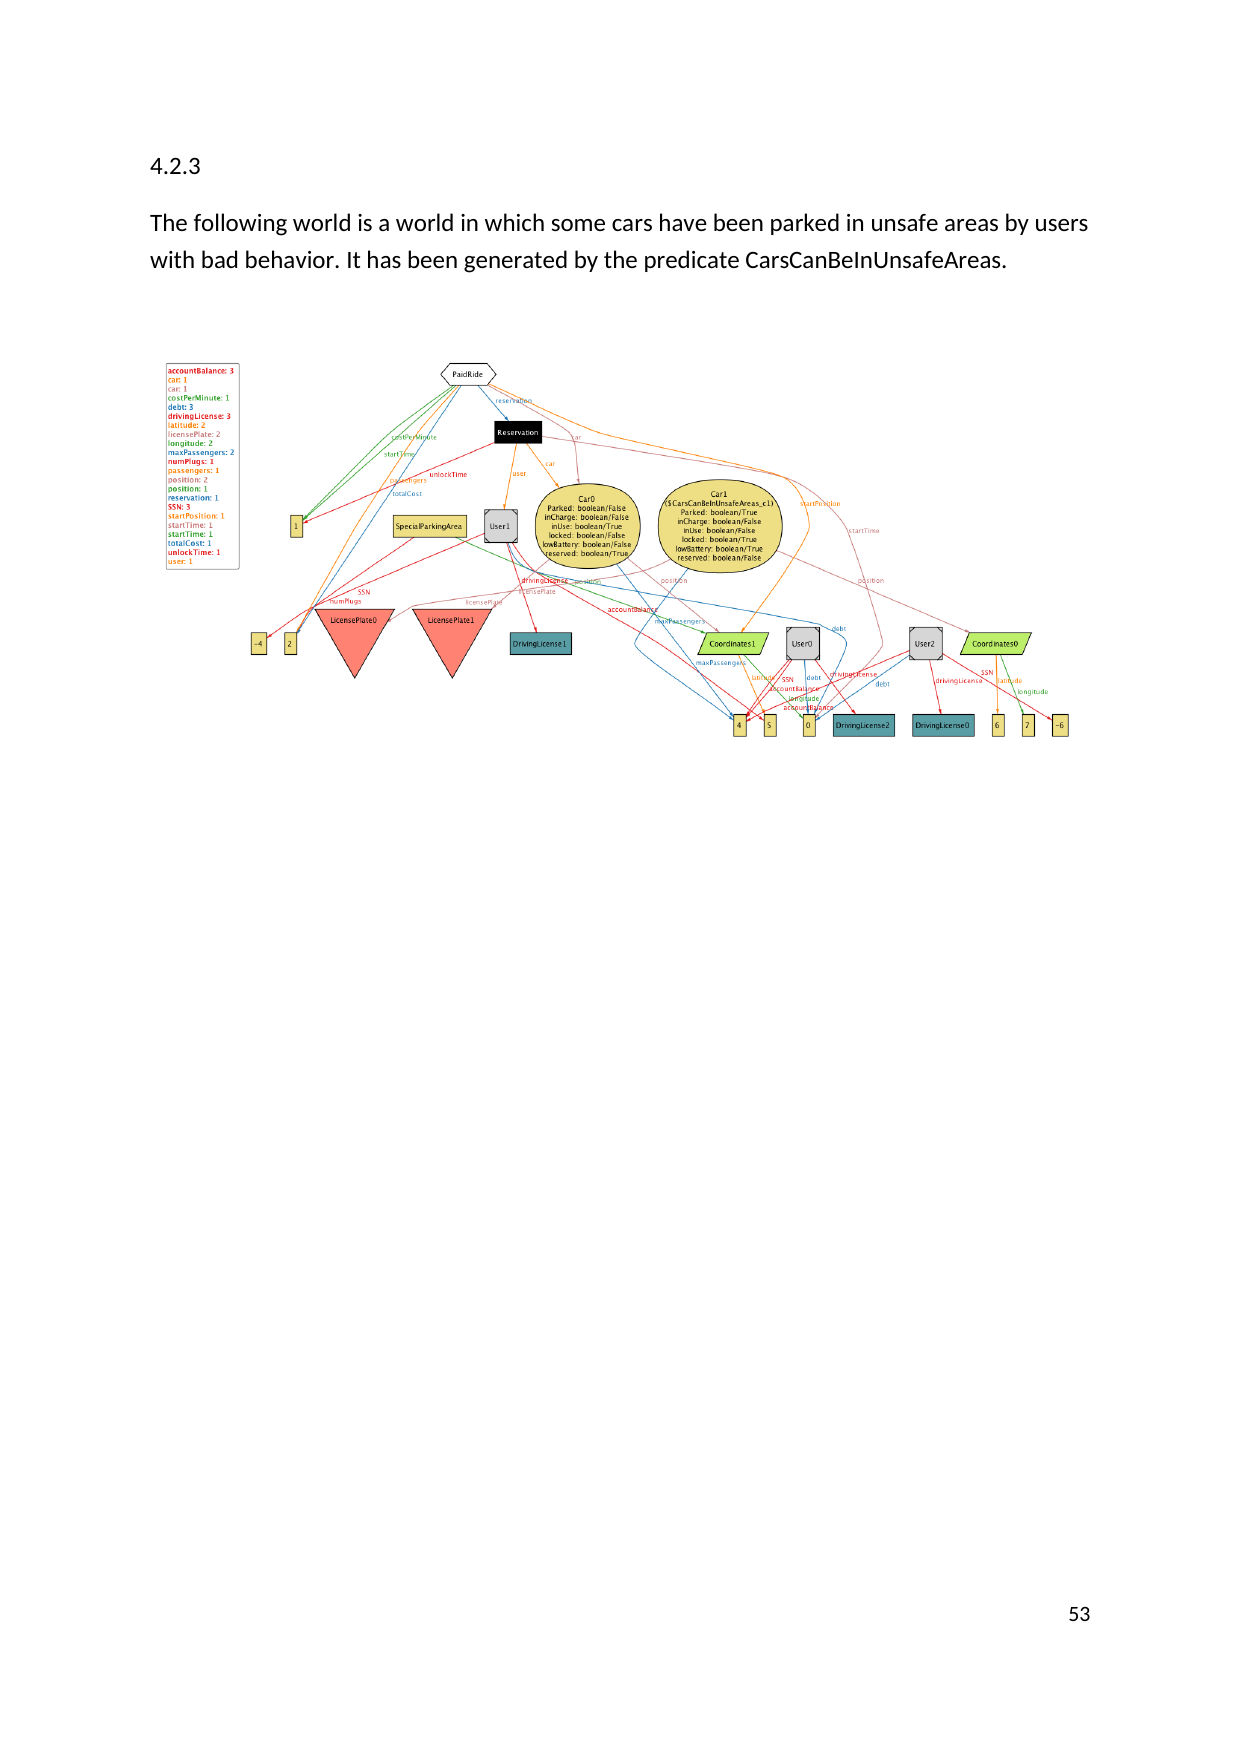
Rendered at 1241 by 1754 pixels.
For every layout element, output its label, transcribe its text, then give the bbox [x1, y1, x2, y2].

text The following world is a world in which some cars have been parked in unsafe areas by users with bad behavior. It has been generated by the predicate CarsCanBeInUnsafeAreas. [150, 207, 1090, 274]
text 4.2.3 [150, 150, 1090, 181]
picture [150, 358, 1088, 778]
